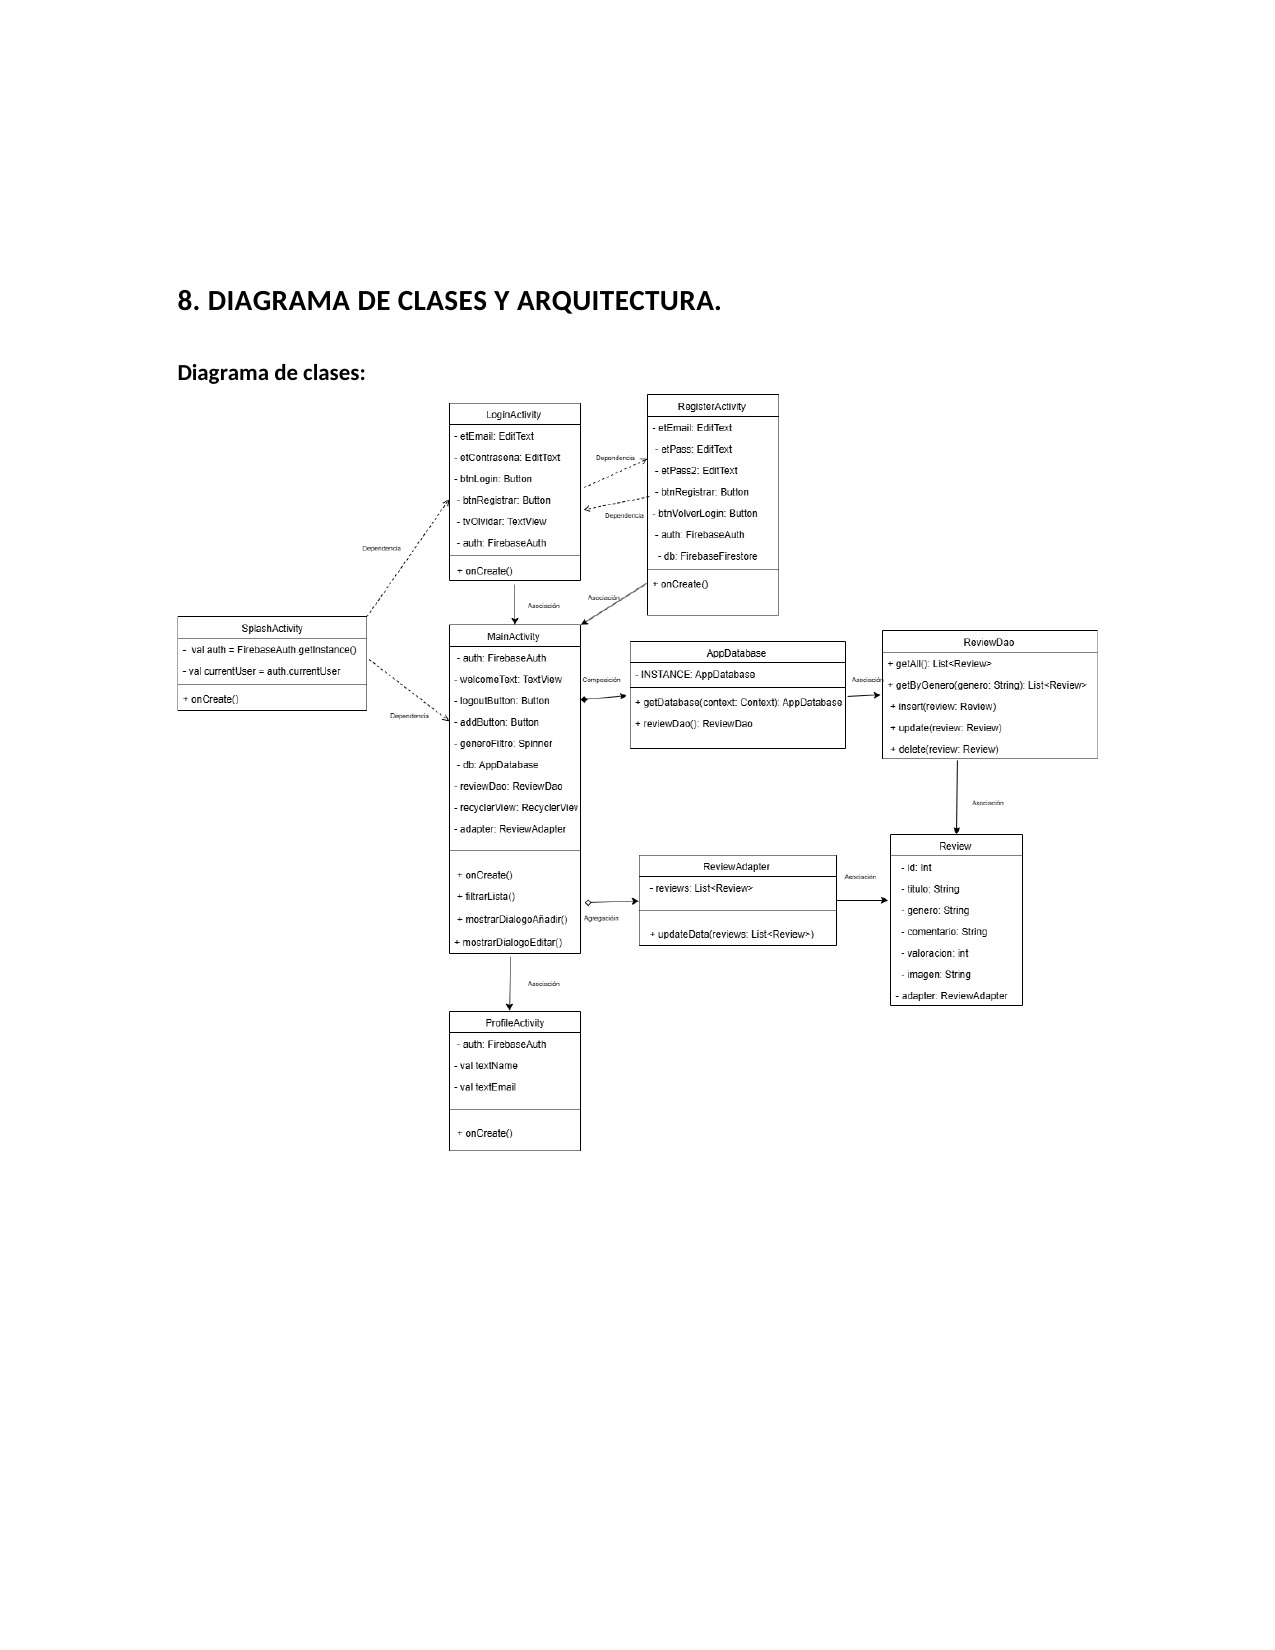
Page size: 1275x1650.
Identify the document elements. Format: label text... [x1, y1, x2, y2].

picture [177, 394, 1098, 1151]
subtitle 8. Diagrama de clases y arquitectura. [177, 282, 1098, 317]
text Diagrama de clases: [177, 358, 1098, 386]
